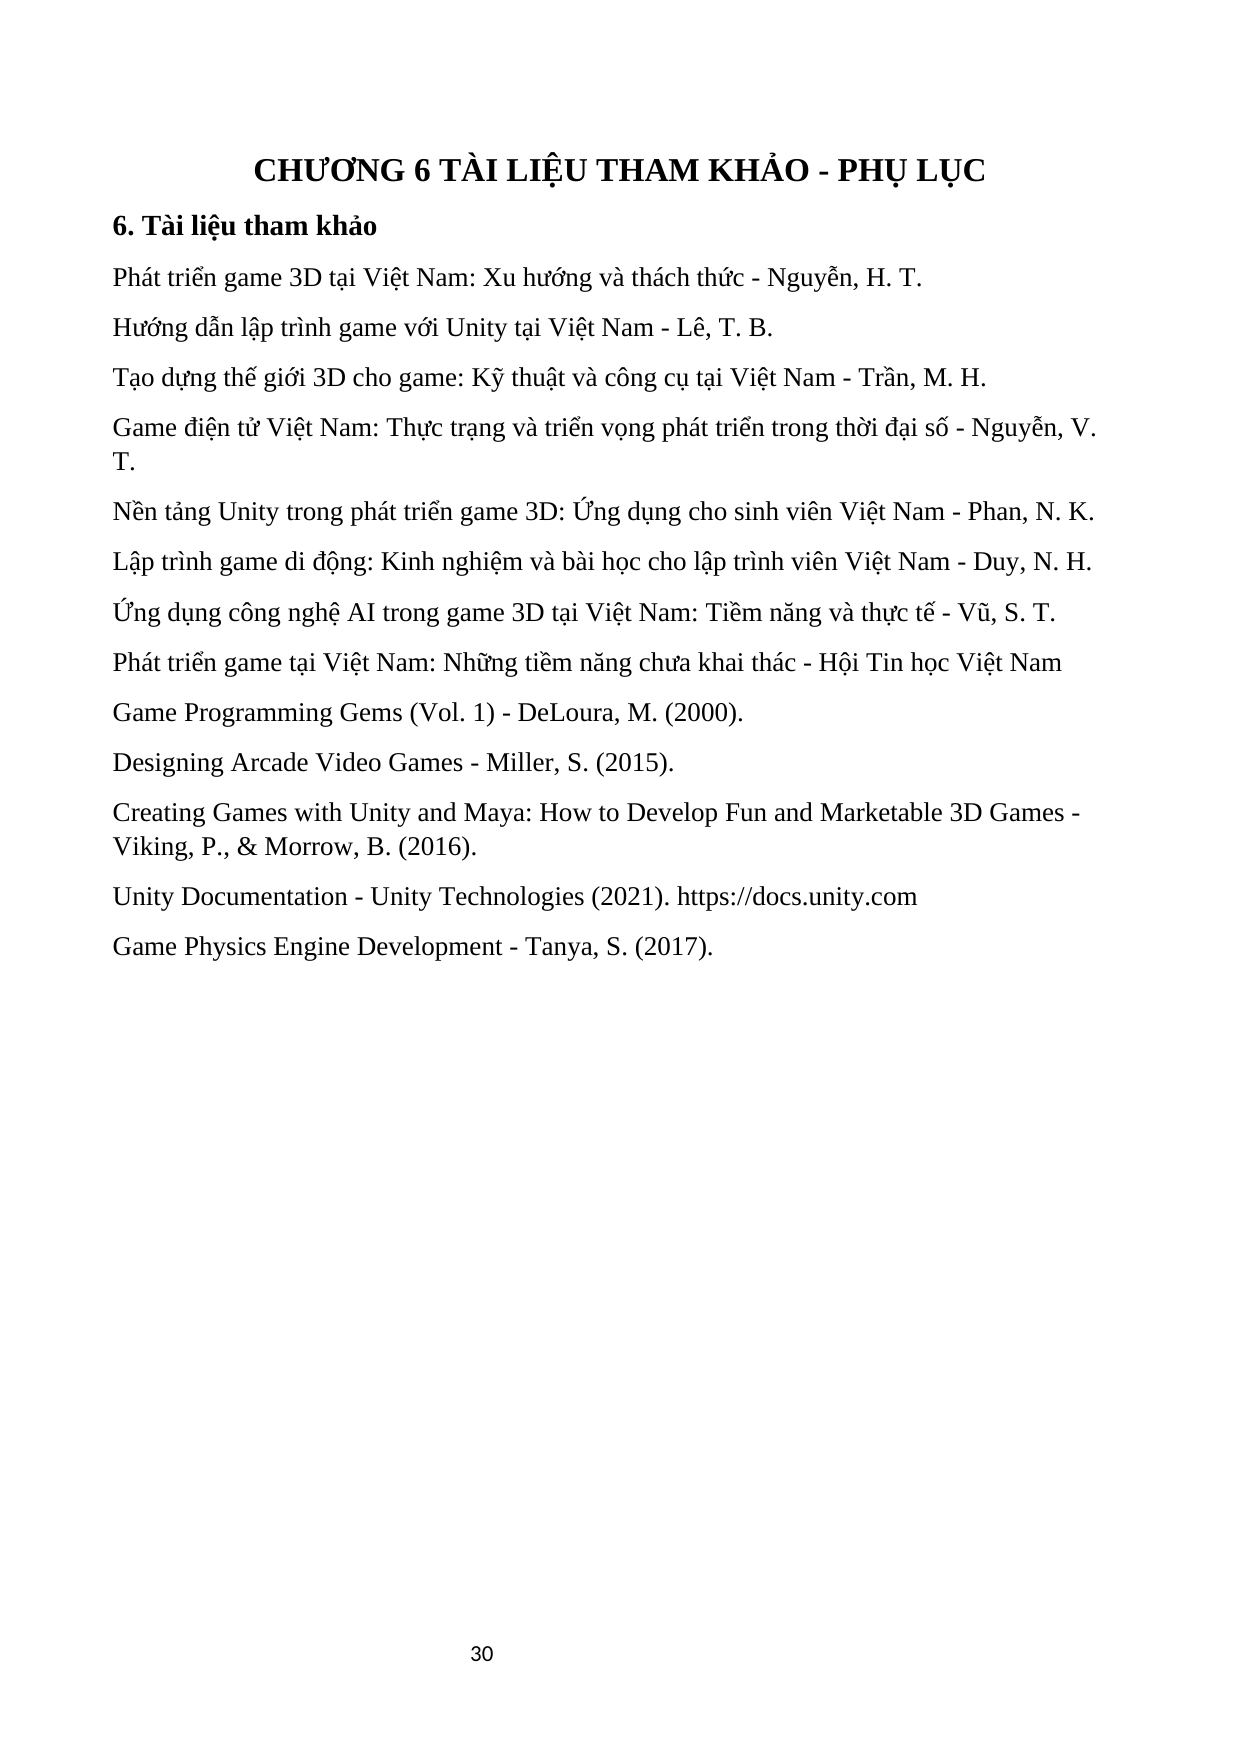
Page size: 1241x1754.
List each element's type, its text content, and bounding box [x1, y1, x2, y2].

text Game Programming Gems (Vol. 1) - DeLoura, M. (2000). [112, 696, 1128, 727]
text Lập trình game di động: Kinh nghiệm và bài học cho lập trình viên Việt Nam - Duy, N. H. [112, 545, 1128, 577]
text 6. Tài liệu tham khảo [112, 208, 1128, 242]
text CHƯƠNG 6 TÀI LIỆU THAM KHẢO - PHỤ LỤC [112, 150, 1128, 188]
text Ứng dụng công nghệ AI trong game 3D tại Việt Nam: Tiềm năng và thực tế - Vũ, S. T. [112, 596, 1128, 627]
text Hướng dẫn lập trình game với Unity tại Việt Nam - Lê, T. B. [112, 311, 1128, 342]
text Nền tảng Unity trong phát triển game 3D: Ứng dụng cho sinh viên Việt Nam - Phan, N. K. [112, 495, 1128, 526]
text Unity Documentation - Unity Technologies (2021). https://docs.unity.com [112, 880, 1128, 911]
text Phát triển game tại Việt Nam: Những tiềm năng chưa khai thác - Hội Tin học Việt Nam [112, 646, 1128, 677]
text Tạo dựng thế giới 3D cho game: Kỹ thuật và công cụ tại Việt Nam - Trần, M. H. [112, 361, 1128, 392]
text Phát triển game 3D tại Việt Nam: Xu hướng và thách thức - Nguyễn, H. T. [112, 261, 1128, 292]
text Creating Games with Unity and Maya: How to Develop Fun and Marketable 3D Games - Viking, P., & Morrow, B. (2016). [112, 796, 1128, 861]
text Game Physics Engine Development - Tanya, S. (2017). [112, 930, 1128, 962]
text Game điện tử Việt Nam: Thực trạng và triển vọng phát triển trong thời đại số - Nguyễn, V. T. [112, 411, 1128, 476]
text Designing Arcade Video Games - Miller, S. (2015). [112, 746, 1128, 777]
